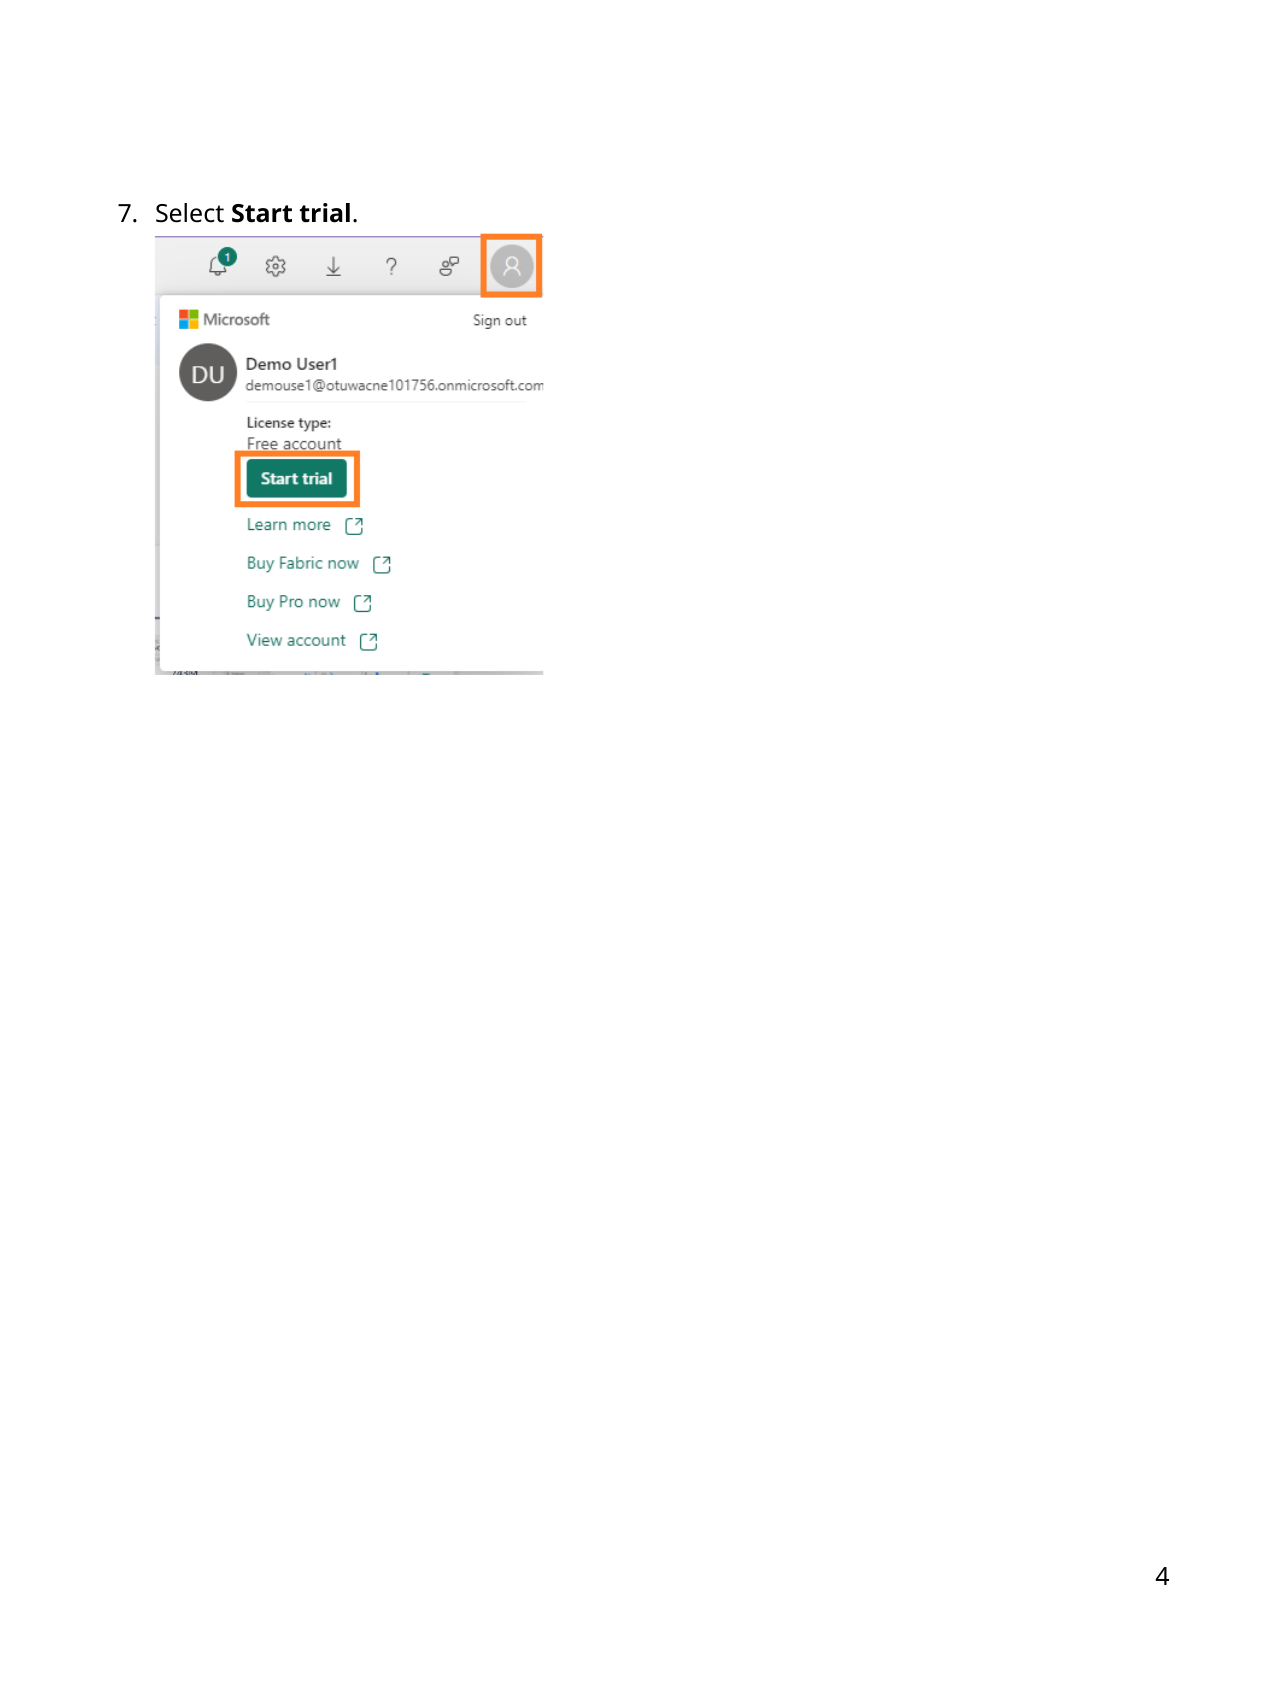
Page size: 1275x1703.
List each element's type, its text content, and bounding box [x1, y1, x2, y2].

list Select Start trial. [117, 196, 1139, 674]
